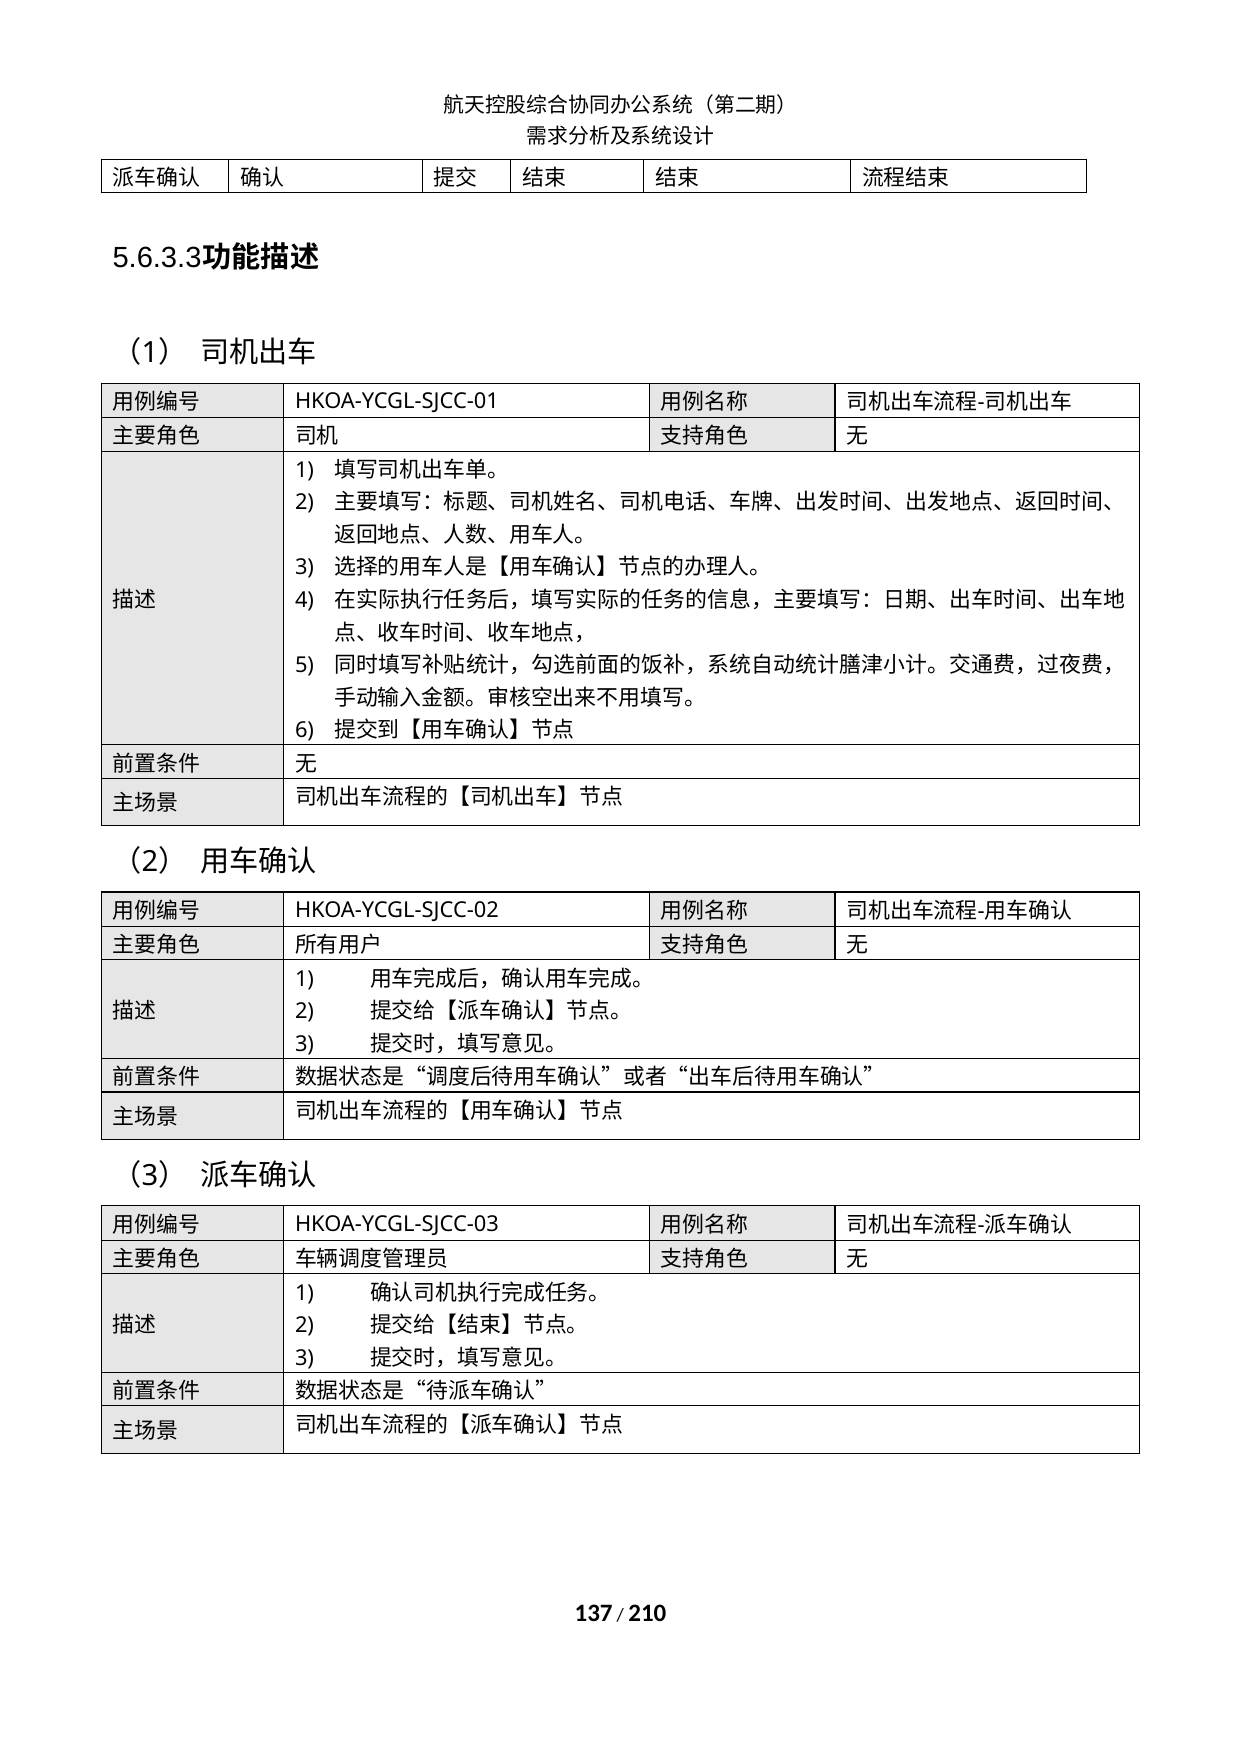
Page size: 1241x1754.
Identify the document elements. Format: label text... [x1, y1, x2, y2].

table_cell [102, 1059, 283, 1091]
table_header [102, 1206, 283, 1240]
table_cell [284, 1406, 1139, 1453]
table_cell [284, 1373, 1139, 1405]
list 用车确认 [112, 826, 1128, 891]
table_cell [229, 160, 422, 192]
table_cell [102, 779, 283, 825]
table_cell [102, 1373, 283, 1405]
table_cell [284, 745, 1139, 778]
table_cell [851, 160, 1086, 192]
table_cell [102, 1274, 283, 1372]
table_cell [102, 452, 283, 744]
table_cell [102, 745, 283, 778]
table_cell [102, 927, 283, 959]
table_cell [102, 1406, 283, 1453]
list 派车确认 [112, 1140, 1128, 1205]
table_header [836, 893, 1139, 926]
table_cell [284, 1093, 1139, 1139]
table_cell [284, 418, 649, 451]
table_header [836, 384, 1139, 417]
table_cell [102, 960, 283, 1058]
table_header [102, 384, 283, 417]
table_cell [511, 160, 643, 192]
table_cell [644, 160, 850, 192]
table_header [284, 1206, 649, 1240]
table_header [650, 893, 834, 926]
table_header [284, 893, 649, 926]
list 司机出车 [112, 317, 1128, 382]
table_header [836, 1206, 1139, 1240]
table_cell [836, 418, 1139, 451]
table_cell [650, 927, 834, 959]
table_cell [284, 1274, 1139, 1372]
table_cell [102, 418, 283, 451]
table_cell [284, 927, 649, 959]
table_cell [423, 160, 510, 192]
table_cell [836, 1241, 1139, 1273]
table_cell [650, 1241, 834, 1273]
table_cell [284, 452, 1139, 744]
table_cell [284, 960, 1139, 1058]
subtitle 功能描述 [112, 222, 1128, 287]
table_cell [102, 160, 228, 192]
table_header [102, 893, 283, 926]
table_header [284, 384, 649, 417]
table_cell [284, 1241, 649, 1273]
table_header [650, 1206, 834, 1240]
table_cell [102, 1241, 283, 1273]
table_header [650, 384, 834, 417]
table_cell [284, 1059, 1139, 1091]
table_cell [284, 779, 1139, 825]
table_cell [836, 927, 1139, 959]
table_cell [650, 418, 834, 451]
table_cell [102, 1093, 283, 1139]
